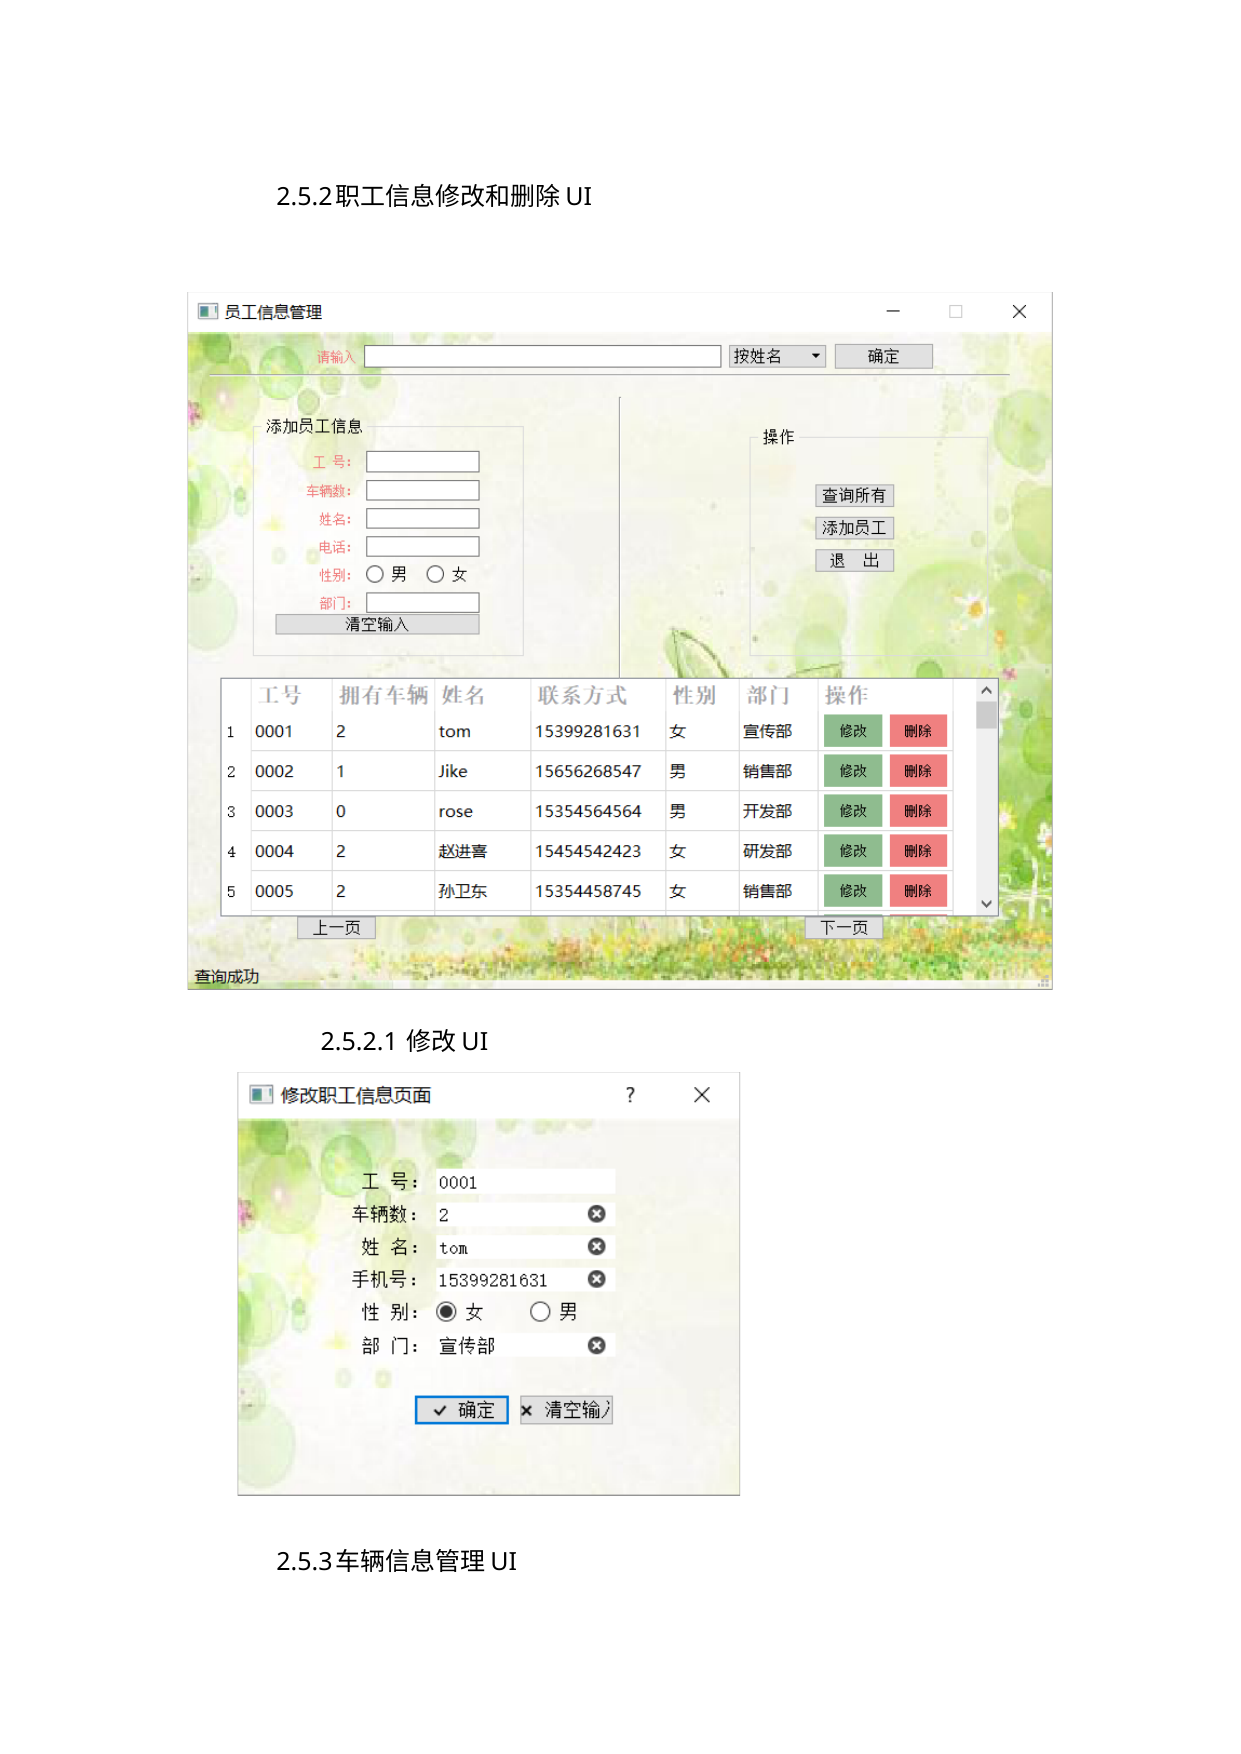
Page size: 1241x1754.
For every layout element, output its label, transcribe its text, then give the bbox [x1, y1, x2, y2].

list 修改UI [320, 1007, 1053, 1072]
list 车辆信息管理UI [276, 1527, 1053, 1592]
list 职工信息修改和删除UI [276, 162, 1053, 227]
picture [237, 1072, 740, 1496]
picture [187, 292, 1053, 990]
